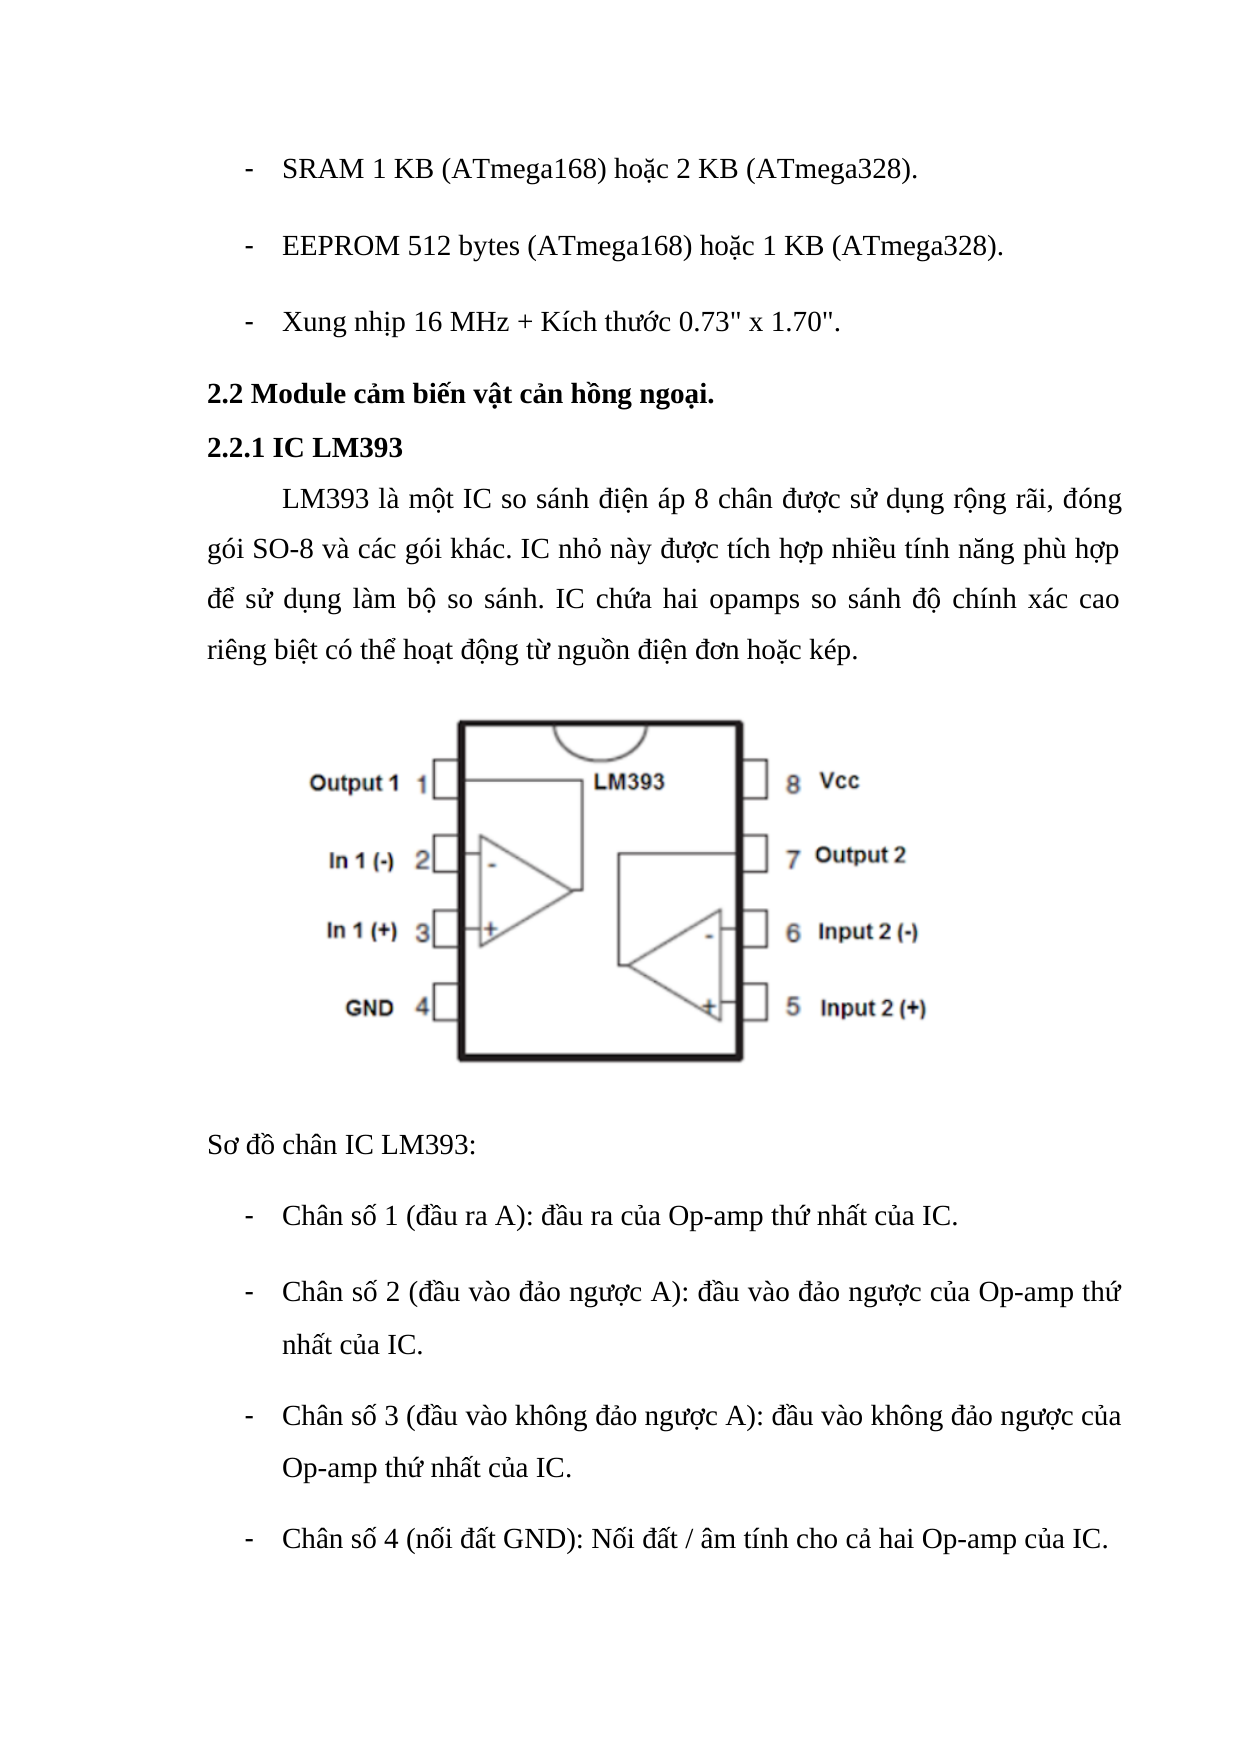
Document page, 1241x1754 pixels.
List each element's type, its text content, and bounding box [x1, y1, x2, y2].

list Chân số 4 (nối đất GND): Nối đất / âm tính cho cả hai Op-amp của IC. [244, 1517, 1122, 1557]
list Chân số 2 (đầu vào đảo ngược A): đầu vào đảo ngược của Op-amp thứ nhất của IC. [244, 1270, 1122, 1360]
text LM393 là một IC so sánh điện áp 8 chân được sử dụng rộng rãi, đóng gói SO-8 và các gói khác. IC nhỏ này được tích hợp nhiều tính năng phù hợp để sử dụng làm bộ so sánh. IC chứa hai opamps so sánh độ chính xác cao riêng biệt có thể hoạt động từ nguồn điện đơn hoặc kép. [207, 481, 1122, 665]
list Chân số 3 (đầu vào không đảo ngược A): đầu vào không đảo ngược của Op-amp thứ nhất của IC. [244, 1394, 1122, 1484]
list SRAM 1 KB (ATmega168) hoặc 2 KB (ATmega328). [244, 148, 1122, 187]
list Xung nhịp 16 MHz + Kích thước 0.73" x 1.70". [244, 300, 1122, 340]
list EEPROM 512 bytes (ATmega168) hoặc 1 KB (ATmega328). [244, 224, 1122, 263]
text IC LM393 [207, 431, 1122, 464]
text Sơ đồ chân IC LM393: [207, 1127, 1122, 1161]
list Chân số 1 (đầu ra A): đầu ra của Op-amp thứ nhất của IC. [244, 1194, 1122, 1234]
picture [281, 698, 946, 1094]
text Module cảm biến vật cản hồng ngoại. [207, 376, 1122, 410]
